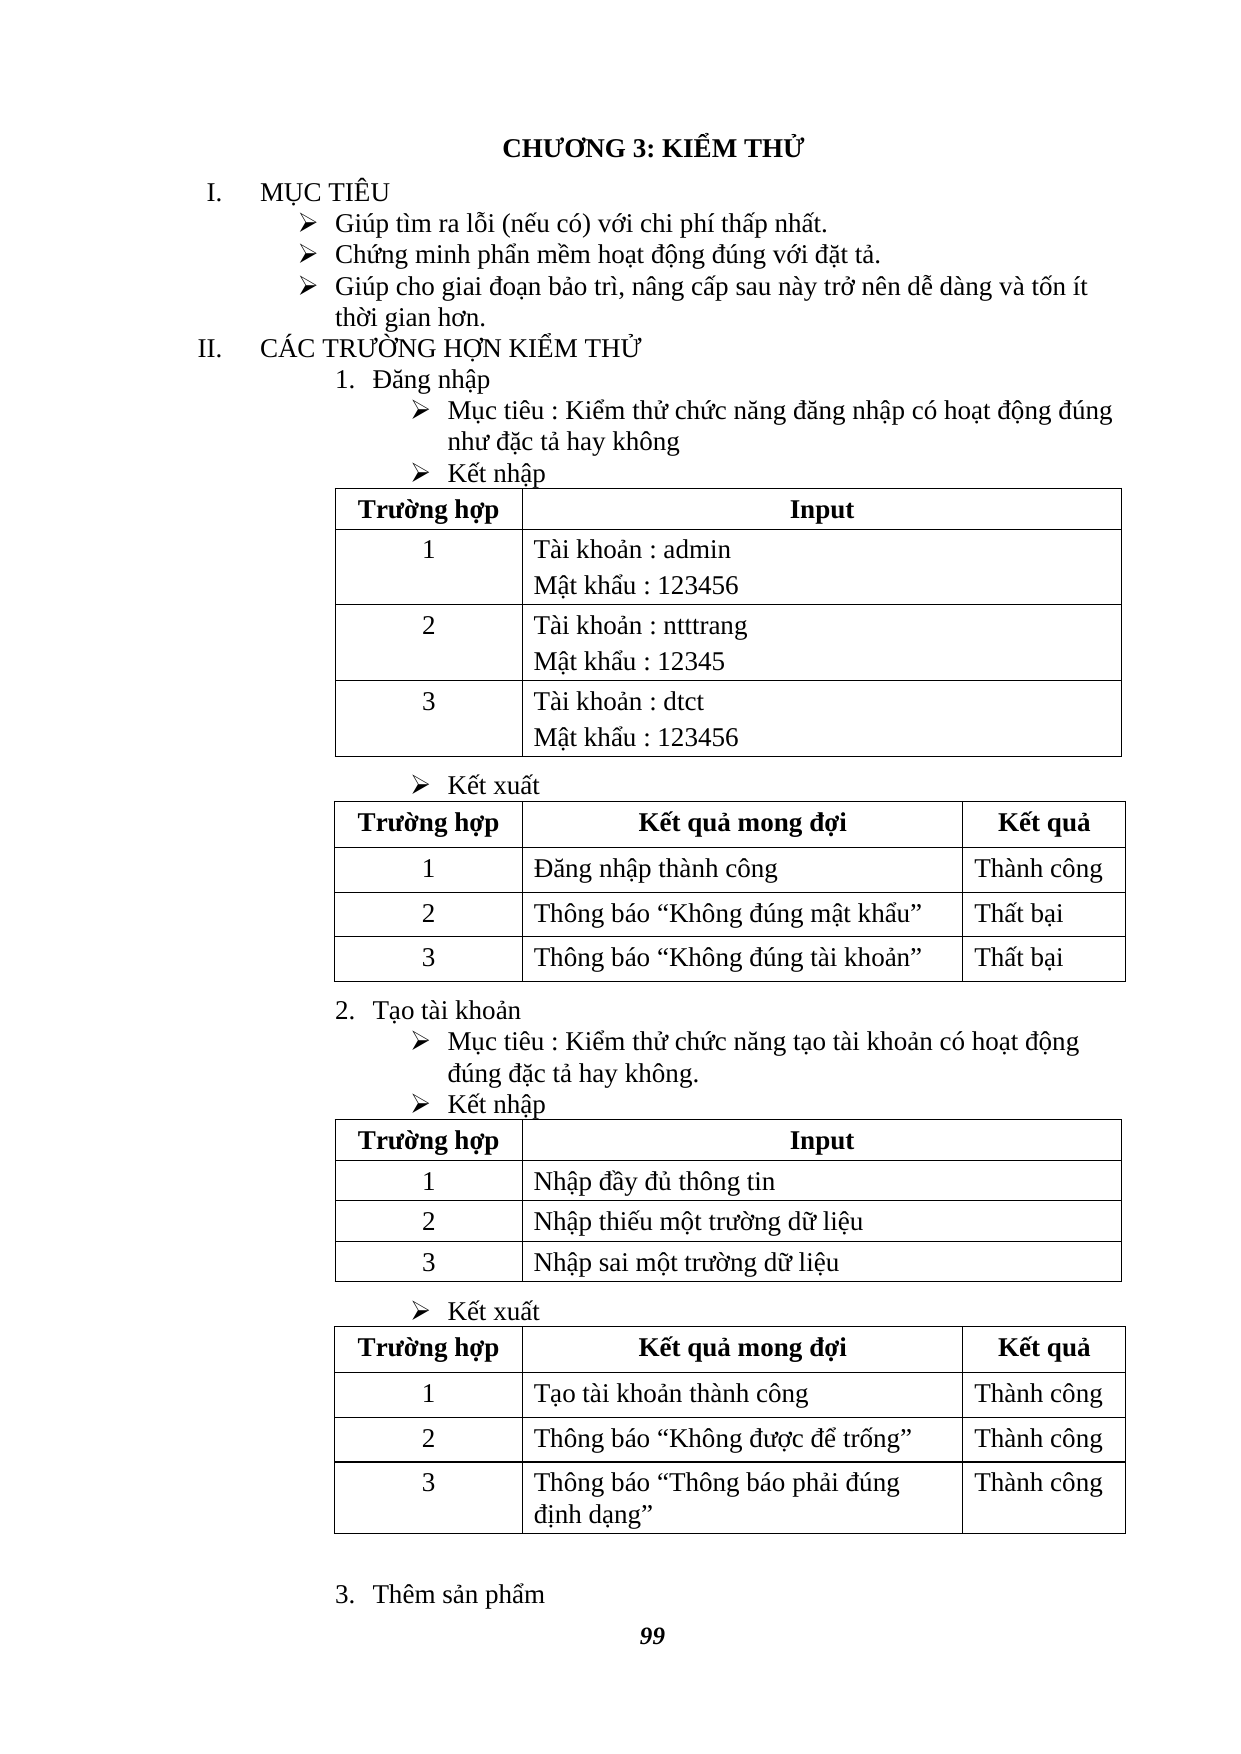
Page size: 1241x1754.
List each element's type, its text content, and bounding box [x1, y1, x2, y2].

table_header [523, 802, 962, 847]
list Kết nhập [410, 1088, 1122, 1119]
list Tạo tài khoản [335, 994, 1122, 1025]
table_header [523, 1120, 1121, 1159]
list Đăng nhập [335, 363, 1122, 394]
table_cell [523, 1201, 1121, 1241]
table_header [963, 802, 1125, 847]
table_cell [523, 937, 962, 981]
list Kết xuất [410, 769, 1122, 801]
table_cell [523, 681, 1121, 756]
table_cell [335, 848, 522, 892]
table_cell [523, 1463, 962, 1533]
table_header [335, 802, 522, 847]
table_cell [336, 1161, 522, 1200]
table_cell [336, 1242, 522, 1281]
list Thêm sản phẩm [335, 1578, 1122, 1609]
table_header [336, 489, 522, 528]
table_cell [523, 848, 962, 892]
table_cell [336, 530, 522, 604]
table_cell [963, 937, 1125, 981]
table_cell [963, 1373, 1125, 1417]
list CÁC TRƯỜNG HỢN KIỂM THỬ [222, 332, 1122, 363]
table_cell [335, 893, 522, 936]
list Kết xuất [410, 1295, 1122, 1326]
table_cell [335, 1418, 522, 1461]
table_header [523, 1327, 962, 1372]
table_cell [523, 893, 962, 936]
list Mục tiêu : Kiểm thử chức năng tạo tài khoản có hoạt động đúng đặc tả hay không. [410, 1025, 1122, 1088]
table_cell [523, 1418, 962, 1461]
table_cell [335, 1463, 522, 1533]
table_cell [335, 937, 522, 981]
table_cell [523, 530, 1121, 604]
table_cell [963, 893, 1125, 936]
list Mục tiêu : Kiểm thử chức năng đăng nhập có hoạt động đúng như đặc tả hay không [410, 394, 1122, 457]
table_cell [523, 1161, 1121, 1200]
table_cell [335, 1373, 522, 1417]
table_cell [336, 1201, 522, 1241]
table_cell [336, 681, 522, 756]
list Kết nhập [410, 457, 1122, 488]
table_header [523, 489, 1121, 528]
list Giúp tìm ra lỗi (nếu có) với chi phí thấp nhất. [297, 207, 1122, 238]
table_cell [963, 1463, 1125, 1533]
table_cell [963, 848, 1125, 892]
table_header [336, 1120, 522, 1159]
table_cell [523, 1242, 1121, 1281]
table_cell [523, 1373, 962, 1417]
text CHƯƠNG 3: KIỂM THỬ [185, 132, 1122, 163]
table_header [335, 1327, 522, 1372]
list MỤC TIÊU [222, 176, 1122, 207]
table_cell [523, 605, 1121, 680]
list Giúp cho giai đoạn bảo trì, nâng cấp sau này trở nên dễ dàng và tốn ít thời gian hơn. [297, 269, 1122, 332]
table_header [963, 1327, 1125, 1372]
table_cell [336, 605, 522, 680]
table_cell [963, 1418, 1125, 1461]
list Chứng minh phẩn mềm hoạt động đúng với đặt tả. [297, 238, 1122, 269]
